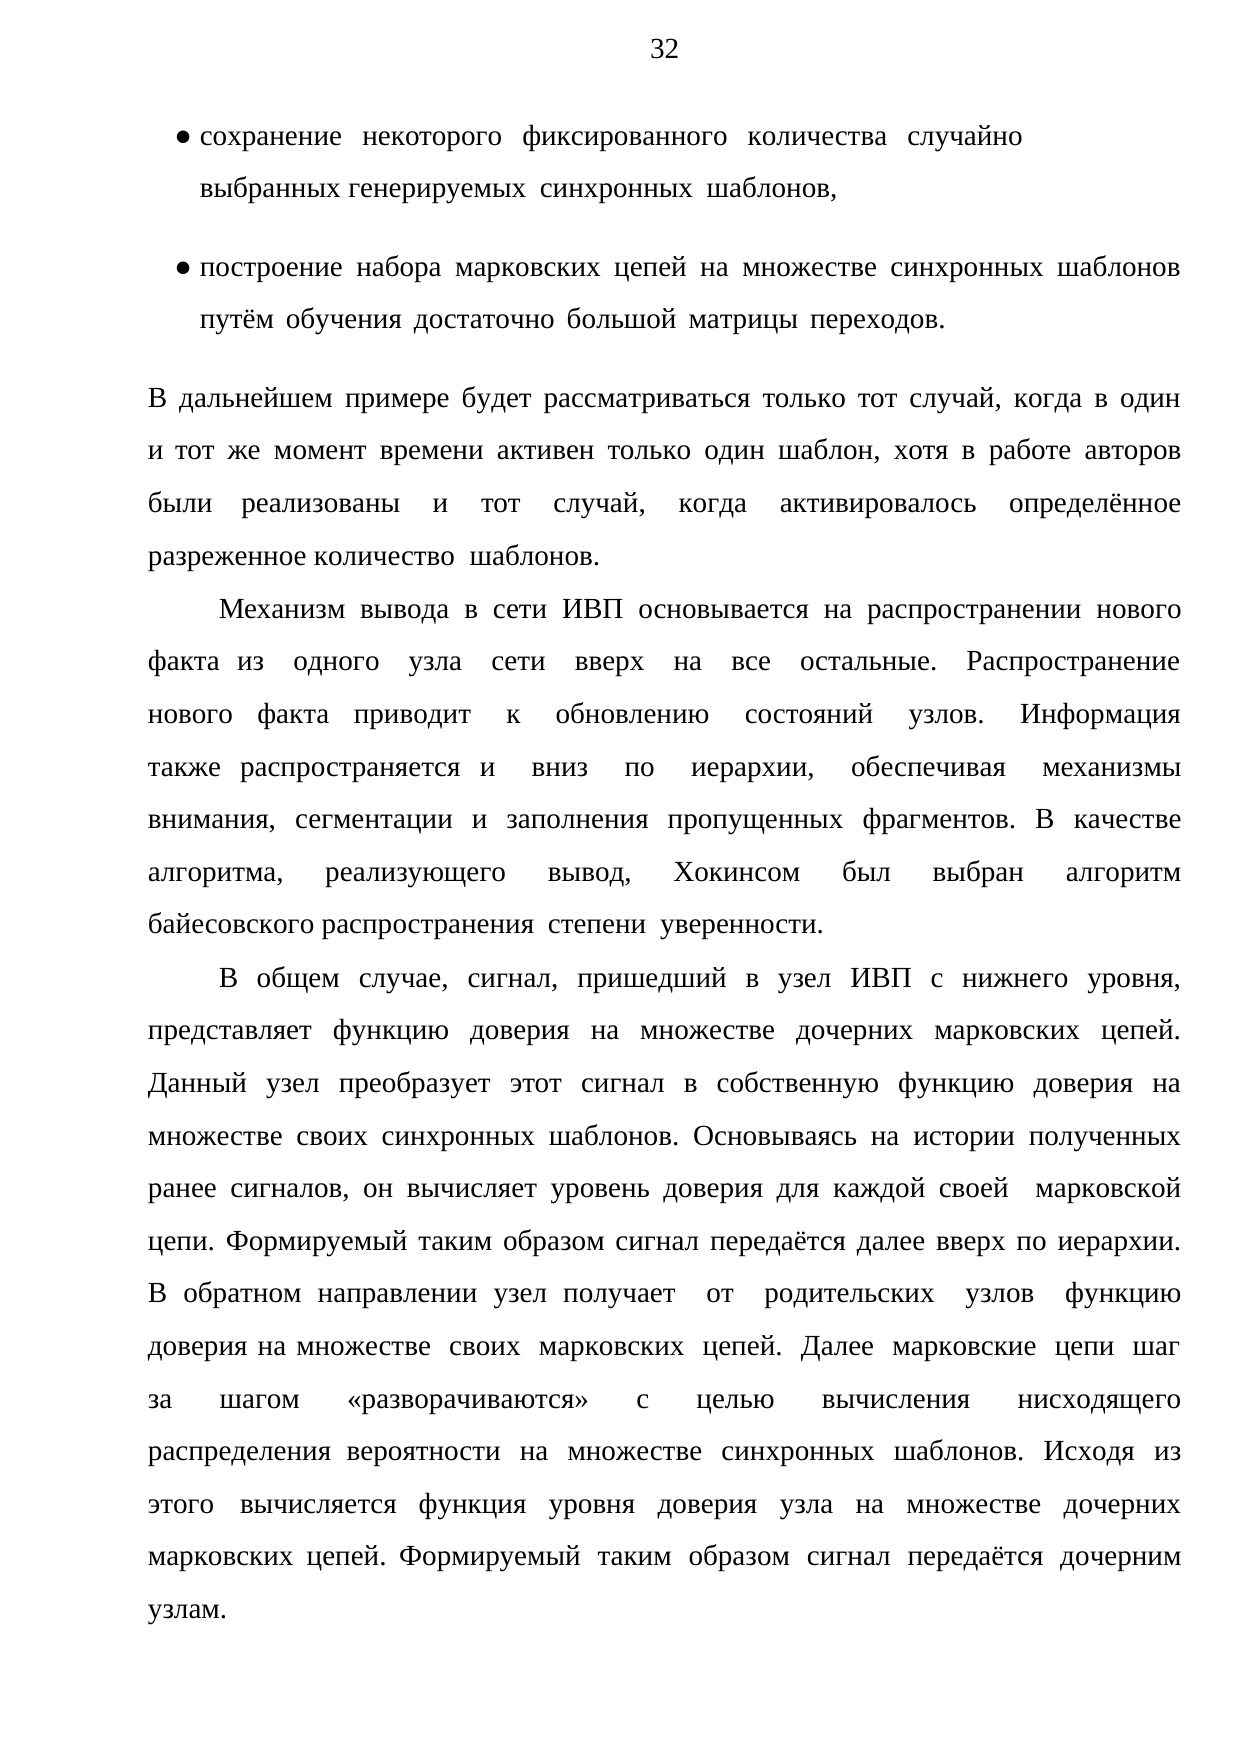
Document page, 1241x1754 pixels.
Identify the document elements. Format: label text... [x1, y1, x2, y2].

list сохранение некоторого фиксированного количества случайно выбранных генерируемых синхронных шаблонов, [174, 118, 1181, 204]
text В дальнейшем примере будет рассматриваться только тот случай, когда в один и тот же момент времени активен только один шаблон, хотя в работе авторов были реализованы и тот случай, когда активировалось определённое разреженное количество шаблонов. [148, 380, 1181, 571]
text Механизм вывода в сети ИВП основывается на распространении нового факта из одного узла сети вверх на все остальные. Распространение нового факта приводит к обновлению состояний узлов. Информация также распространяется и вниз по иерархии, обеспечивая механизмы внимания, сегментации и заполнения пропущенных фрагментов. В качестве алгоритма, реализующего вывод, Хокинсом был выбран алгоритм байесовского распространения степени уверенности. [148, 591, 1181, 940]
list построение набора марковских цепей на множестве синхронных шаблонов путём обучения достаточно большой матрицы переходов. [174, 249, 1181, 335]
text В общем случае, сигнал, пришедший в узел ИВП с нижнего уровня, представляет функцию доверия на множестве дочерних марковских цепей. Данный узел преобразует этот сигнал в собственную функцию доверия на множестве своих синхронных шаблонов. Основываясь на истории полученных ранее сигналов, он вычисляет уровень доверия для каждой своей марковской цепи. Формируемый таким образом сигнал передаётся далее вверх по иерархии. В обратном направлении узел получает от родительских узлов функцию доверия на множестве своих марковских цепей. Далее марковские цепи шаг за шагом «разворачиваются» с целью вычисления нисходящего распределения вероятности на множестве синхронных шаблонов. Исходя из этого вычисляется функция уровня доверия узла на множестве дочерних марковских цепей. Формируемый таким образом сигнал передаётся дочерним узлам. [148, 960, 1181, 1625]
